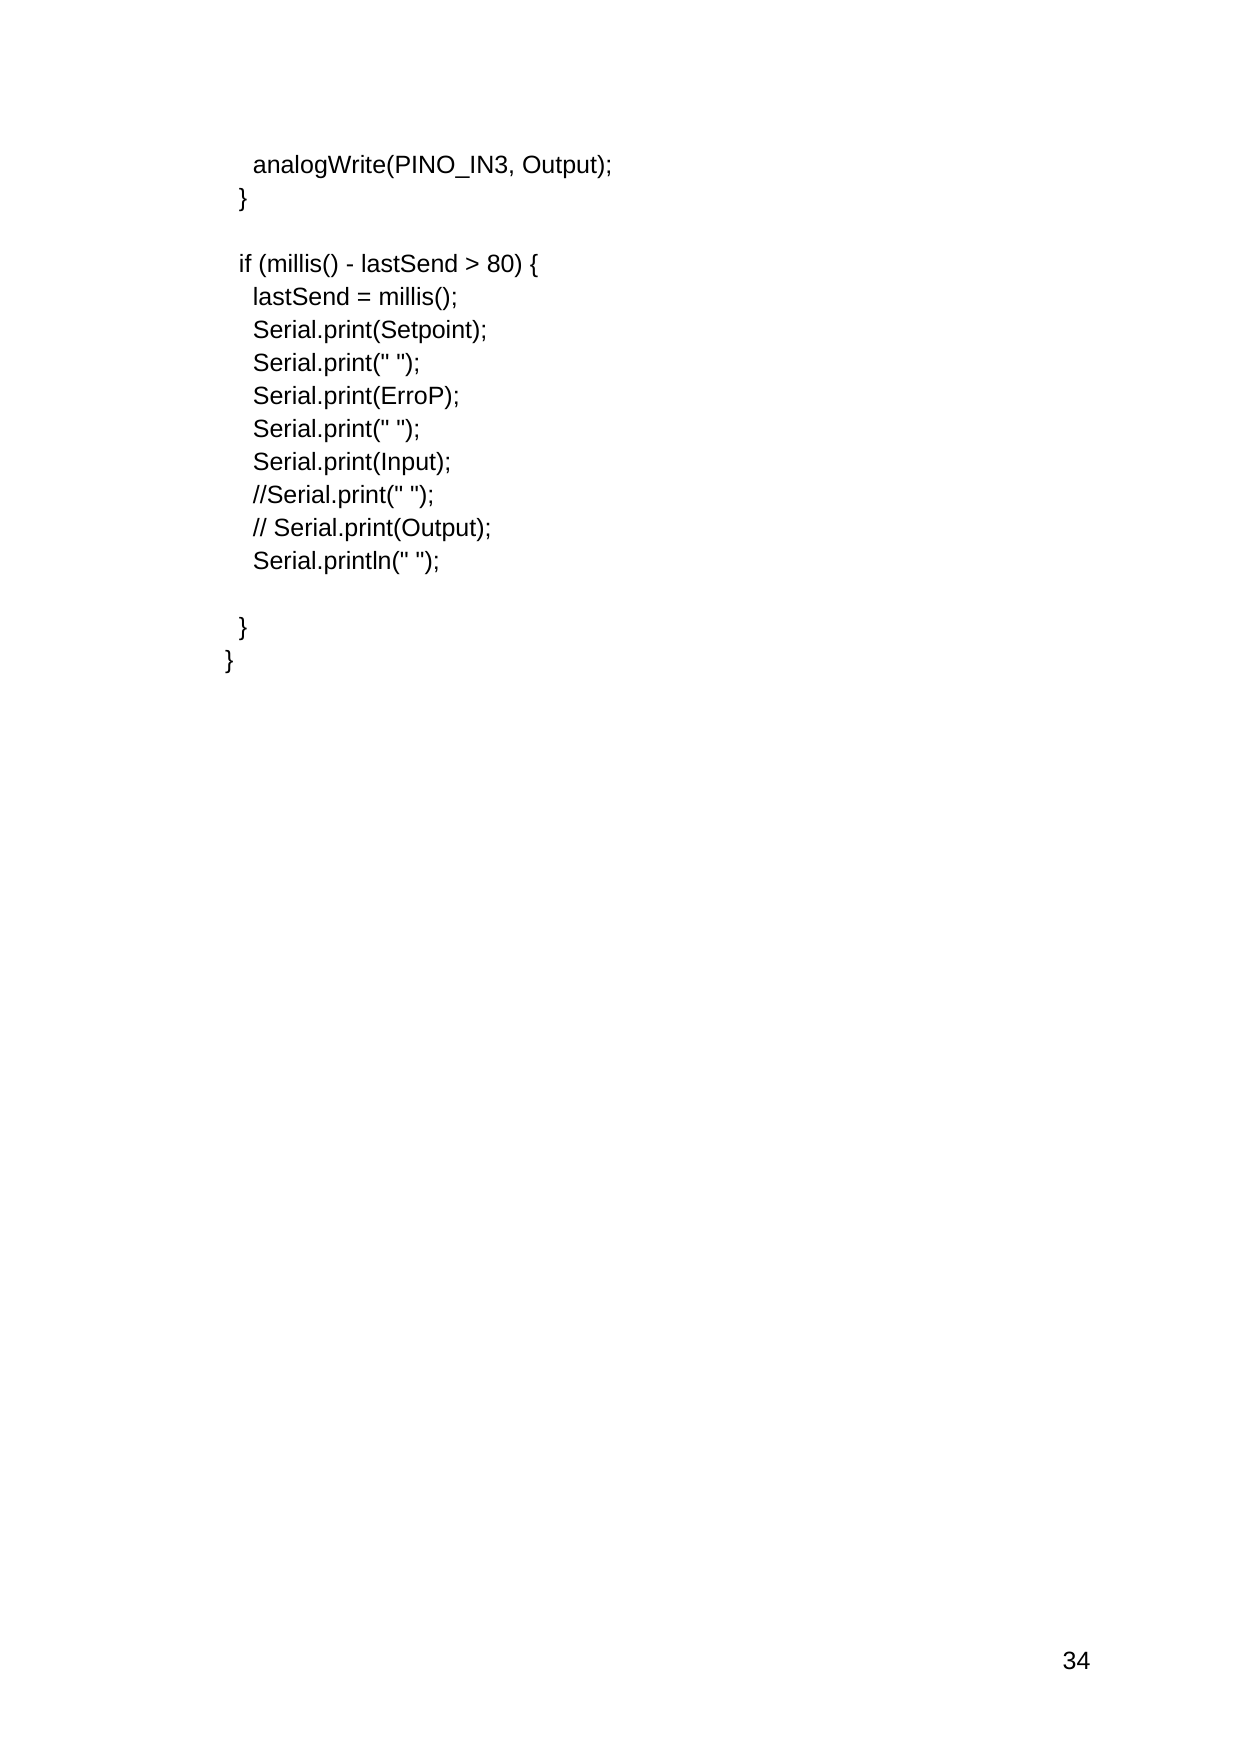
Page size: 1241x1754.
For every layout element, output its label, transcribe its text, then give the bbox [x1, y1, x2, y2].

text } [150, 183, 1090, 212]
text if (millis() - lastSend > 80) { [150, 249, 1090, 278]
text Serial.print(Setpoint); [150, 315, 1090, 344]
text } [150, 645, 1090, 674]
text Serial.print(Input); [150, 447, 1090, 476]
text //Serial.print(" "); [150, 480, 1090, 509]
text Serial.print(" "); [150, 414, 1090, 443]
text } [150, 612, 1090, 641]
text Serial.print(ErroP); [150, 381, 1090, 410]
text // Serial.print(Output); [150, 513, 1090, 542]
text Serial.println(" "); [150, 546, 1090, 575]
text analogWrite(PINO_IN3, Output); [150, 150, 1090, 179]
text Serial.print(" "); [150, 348, 1090, 377]
text lastSend = millis(); [150, 282, 1090, 311]
